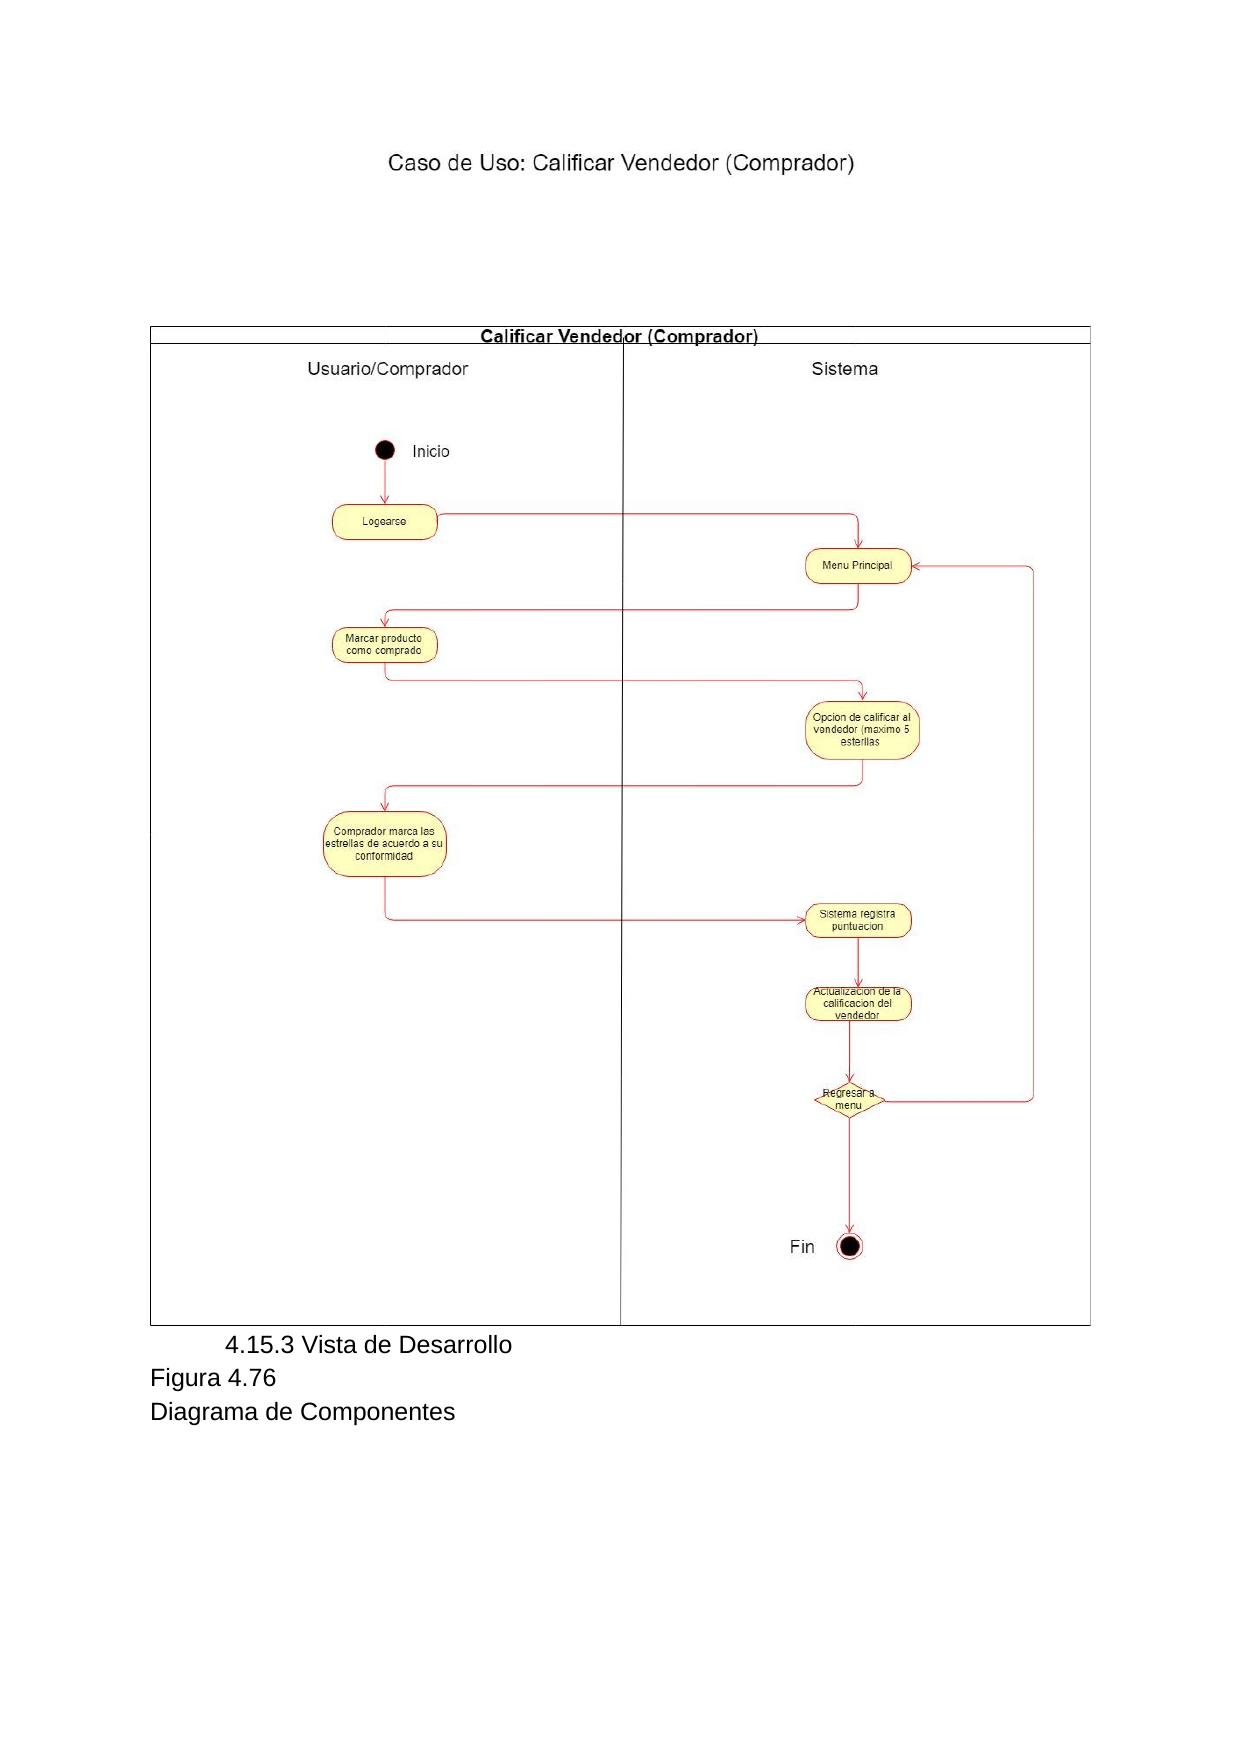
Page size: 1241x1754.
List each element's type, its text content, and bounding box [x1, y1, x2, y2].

text Figura 4.76 [150, 1363, 1090, 1392]
picture [150, 150, 1091, 1327]
text Diagrama de Componentes [150, 1396, 1090, 1425]
text 4.15.3 Vista de Desarrollo [225, 1330, 1090, 1359]
